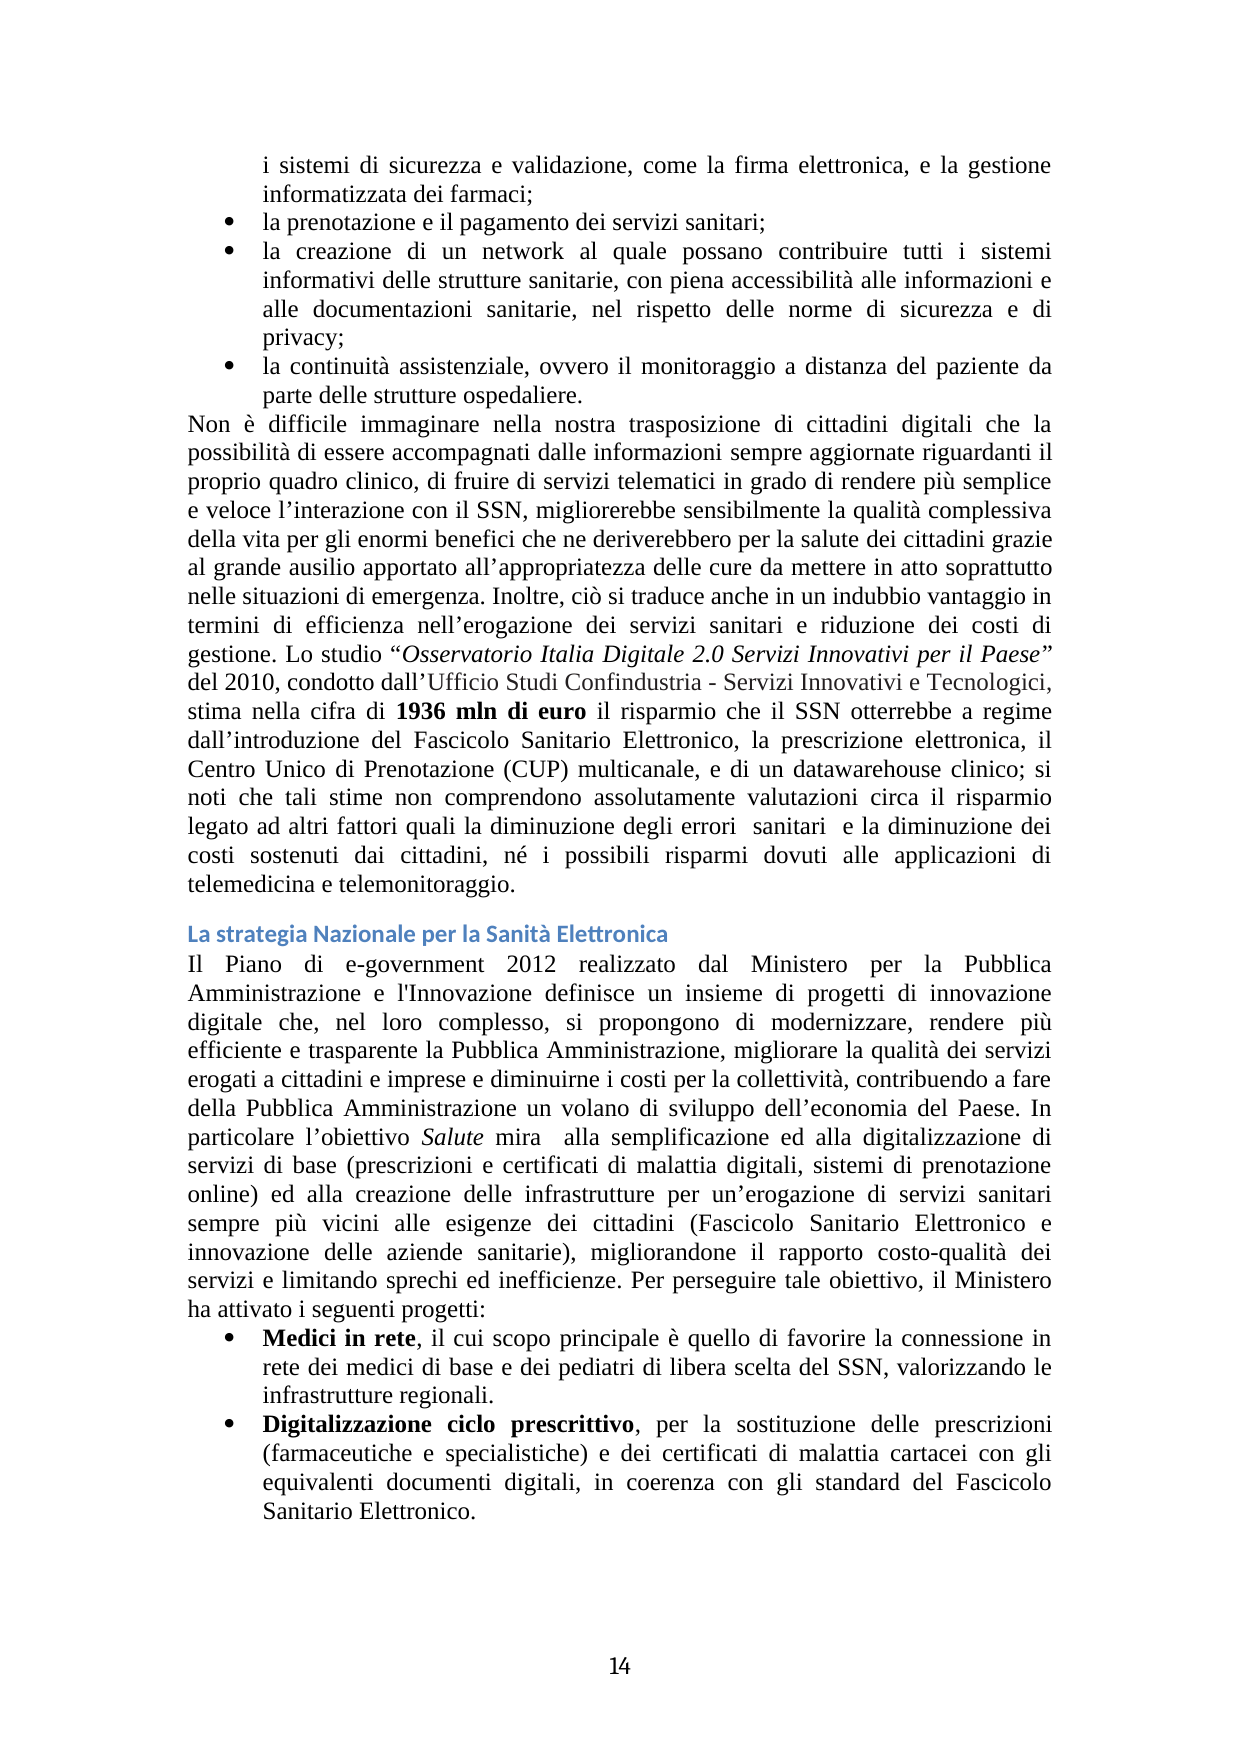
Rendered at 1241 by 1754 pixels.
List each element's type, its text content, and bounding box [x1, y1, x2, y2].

list la creazione di un network al quale possano contribuire tutti i sistemi informativi delle strutture sanitarie, con piena accessibilità alle informazioni e alle documentazioni sanitarie, nel rispetto delle norme di sicurezza e di privacy; [225, 236, 1053, 351]
list Medici in rete, il cui scopo principale è quello di favorire la connessione in rete dei medici di base e dei pediatri di libera scelta del SSN, valorizzando le infrastrutture regionali. [225, 1323, 1053, 1409]
list Digitalizzazione ciclo prescrittivo, per la sostituzione delle prescrizioni (farmaceutiche e specialistiche) e dei certificati di malattia cartacei con gli equivalenti documenti digitali, in coerenza con gli standard del Fascicolo Sanitario Elettronico. [225, 1409, 1053, 1524]
text Non è difficile immaginare nella nostra trasposizione di cittadini digitali che la possibilità di essere accompagnati dalle informazioni sempre aggiornate riguardanti il proprio quadro clinico, di fruire di servizi telematici in grado di rendere più semplice e veloce l’interazione con il SSN, migliorerebbe sensibilmente la qualità complessiva della vita per gli enormi benefici che ne deriverebbero per la salute dei cittadini grazie al grande ausilio apportato all’appropriatezza delle cure da mettere in atto soprattutto nelle situazioni di emergenza. Inoltre, ciò si traduce anche in un indubbio vantaggio in termini di efficienza nell’erogazione dei servizi sanitari e riduzione dei costi di gestione. Lo studio “Osservatorio Italia Digitale 2.0 Servizi Innovativi per il Paese” del 2010, condotto dall’Ufficio Studi Confindustria - Servizi Innovativi e Tecnologici, stima nella cifra di 1936 mln di euro il risparmio che il SSN otterrebbe a regime dall’introduzione del Fascicolo Sanitario Elettronico, la prescrizione elettronica, il Centro Unico di Prenotazione (CUP) multicanale, e di un datawarehouse clinico; si noti che tali stime non comprendono assolutamente valutazioni circa il risparmio legato ad altri fattori quali la diminuzione degli errori sanitari e la diminuzione dei costi sostenuti dai cittadini, né i possibili risparmi dovuti alle applicazioni di telemedicina e telemonitoraggio. [187, 409, 1053, 897]
list la continuità assistenziale, ovvero il monitoraggio a distanza del paziente da parte delle strutture ospedaliere. [225, 351, 1053, 409]
subtitle La strategia Nazionale per la Sanità Elettronica [187, 918, 1053, 949]
text Il Piano di e-government 2012 realizzato dal Ministero per la Pubblica Amministrazione e l'Innovazione definisce un insieme di progetti di innovazione digitale che, nel loro complesso, si propongono di modernizzare, rendere più efficiente e trasparente la Pubblica Amministrazione, migliorare la qualità dei servizi erogati a cittadini e imprese e diminuirne i costi per la collettività, contribuendo a fare della Pubblica Amministrazione un volano di sviluppo dell’economia del Paese. In particolare l’obiettivo Salute mira alla semplificazione ed alla digitalizzazione di servizi di base (prescrizioni e certificati di malattia digitali, sistemi di prenotazione online) ed alla creazione delle infrastrutture per un’erogazione di servizi sanitari sempre più vicini alle esigenze dei cittadini (Fascicolo Sanitario Elettronico e innovazione delle aziende sanitarie), migliorandone il rapporto costo-qualità dei servizi e limitando sprechi ed inefficienze. Per perseguire tale obiettivo, il Ministero ha attivato i seguenti progetti: [187, 949, 1053, 1323]
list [225, 150, 1053, 207]
list la prenotazione e il pagamento dei servizi sanitari; [225, 207, 1053, 236]
